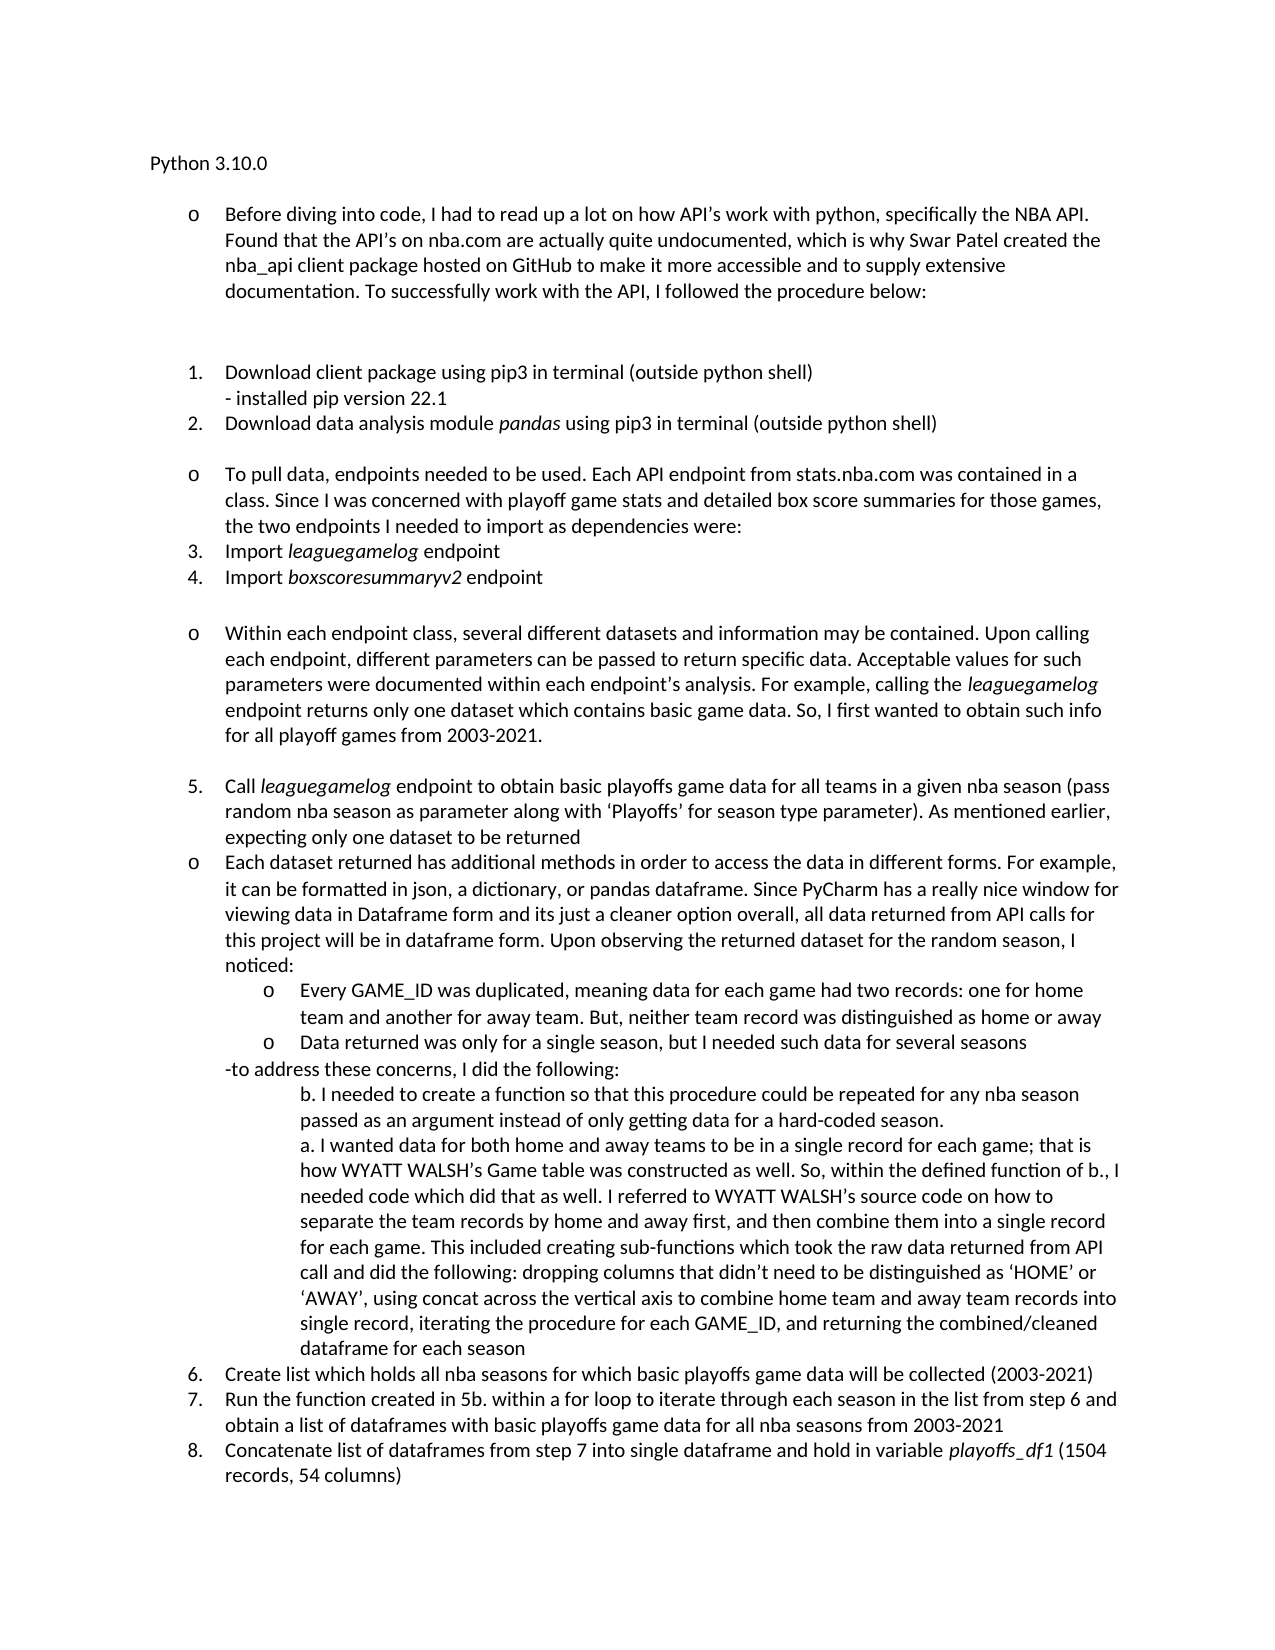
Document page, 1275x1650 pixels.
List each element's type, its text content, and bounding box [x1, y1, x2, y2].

text dataframe for each season [150, 1336, 1125, 1361]
list Each dataset returned has additional methods in order to access the data in different forms. For example, it can be formatted in json, a dictionary, or pandas dataframe. Since PyCharm has a really nice window for viewing data in Dataframe form and its just a cleaner option overall, all data returned from API calls for this project will be in dataframe form. Upon observing the returned dataset for the random season, I noticed: [187, 849, 1125, 978]
text single record, iterating the procedure for each GAME_ID, and returning the combined/cleaned [225, 1310, 1125, 1336]
list Every GAME_ID was duplicated, meaning data for each game had two records: one for home team and another for away team. But, neither team record was distinguished as home or away [262, 978, 1125, 1029]
text ‘AWAY’, using concat across the vertical axis to combine home team and away team records into [225, 1285, 1125, 1310]
text how WYATT WALSH’s Game table was constructed as well. So, within the defined function of b., I [225, 1158, 1125, 1183]
list To pull data, endpoints needed to be used. Each API endpoint from stats.nba.com was contained in a class. Since I was concerned with playoff game stats and detailed box score summaries for those games, the two endpoints I needed to import as dependencies were: [187, 461, 1125, 538]
text a. I wanted data for both home and away teams to be in a single record for each game; that is [225, 1132, 1125, 1158]
text Python 3.10.0 [150, 150, 1125, 175]
list Call leaguegamelog endpoint to obtain basic playoffs game data for all teams in a given nba season (pass random nba season as parameter along with ‘Playoffs’ for season type parameter). As mentioned earlier, expecting only one dataset to be returned [187, 773, 1125, 849]
list Create list which holds all nba seasons for which basic playoffs game data will be collected (2003-2021) [187, 1361, 1125, 1386]
list Before diving into code, I had to read up a lot on how API’s work with python, specifically the NBA API. Found that the API’s on nba.com are actually quite undocumented, which is why Swar Patel created the nba_api client package hosted on GitHub to make it more accessible and to supply extensive documentation. To successfully work with the API, I followed the procedure below: [187, 201, 1125, 303]
list - installed pip version 22.1 [225, 385, 1125, 410]
list Within each endpoint class, several different datasets and information may be contained. Upon calling each endpoint, different parameters can be passed to return specific data. Acceptable values for such parameters were documented within each endpoint’s analysis. For example, calling the leaguegamelog endpoint returns only one dataset which contains basic game data. So, I first wanted to obtain such info for all playoff games from 2003-2021. [187, 620, 1125, 748]
text for each game. This included creating sub-functions which took the raw data returned from API [225, 1234, 1125, 1259]
list Concatenate list of dataframes from step 7 into single dataframe and hold in variable playoffs_df1 (1504 records, 54 columns) [187, 1437, 1125, 1488]
text -to address these concerns, I did the following: [225, 1056, 1125, 1081]
list Download data analysis module pandas using pip3 in terminal (outside python shell) [187, 410, 1125, 436]
list Import leaguegamelog endpoint [187, 538, 1125, 564]
list Data returned was only for a single season, but I needed such data for several seasons [262, 1029, 1125, 1056]
list Run the function created in 5b. within a for loop to iterate through each season in the list from step 6 and obtain a list of dataframes with basic playoffs game data for all nba seasons from 2003-2021 [187, 1386, 1125, 1437]
text passed as an argument instead of only getting data for a hard-coded season. [225, 1107, 1125, 1132]
text call and did the following: dropping columns that didn’t need to be distinguished as ‘HOME’ or [225, 1259, 1125, 1285]
text needed code which did that as well. I referred to WYATT WALSH’s source code on how to [225, 1183, 1125, 1208]
list Import boxscoresummaryv2 endpoint [187, 564, 1125, 589]
text separate the team records by home and away first, and then combine them into a single record [225, 1208, 1125, 1234]
list Download client package using pip3 in terminal (outside python shell) [187, 359, 1125, 385]
text b. I needed to create a function so that this procedure could be repeated for any nba season [225, 1081, 1125, 1107]
